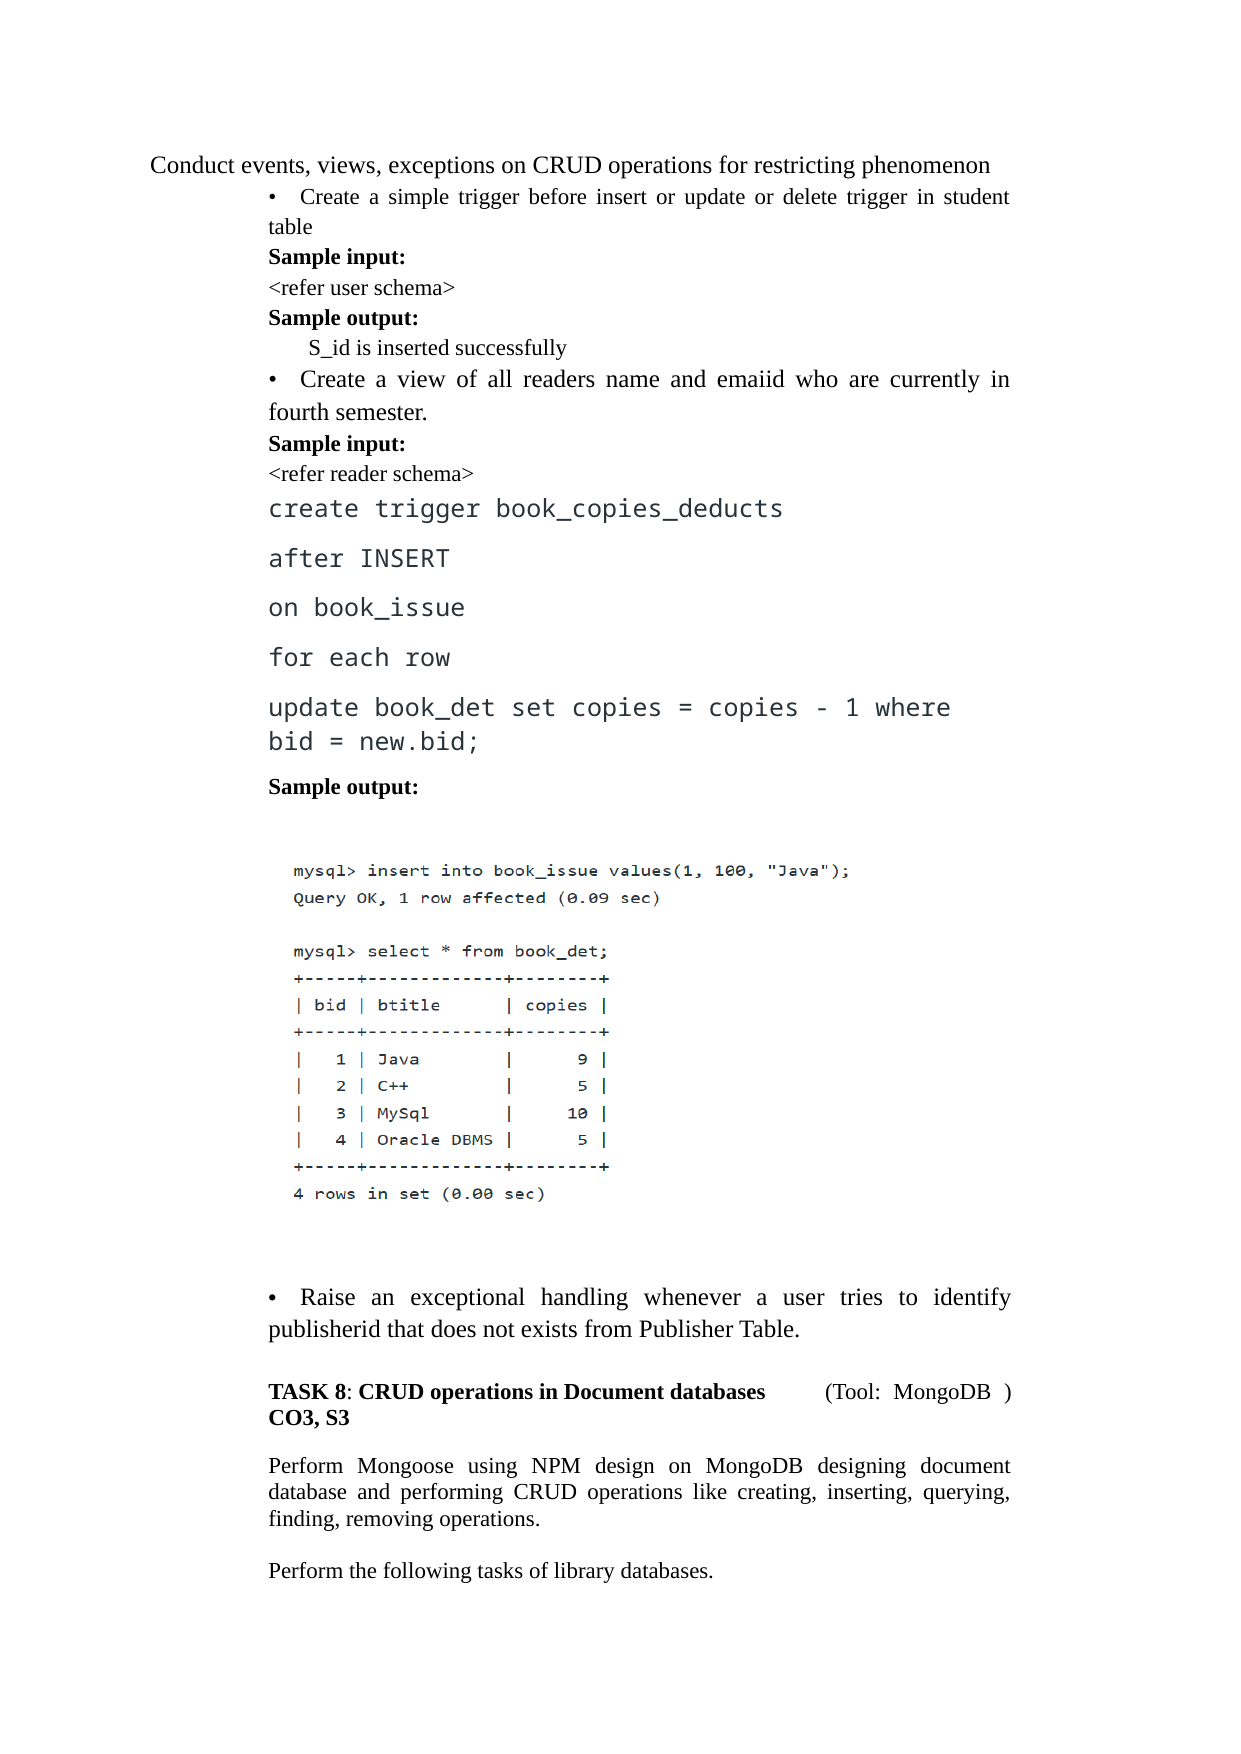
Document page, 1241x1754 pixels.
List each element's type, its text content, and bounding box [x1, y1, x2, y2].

text on book_issue [268, 590, 1012, 624]
text after INSERT [268, 540, 1012, 574]
text S_id is inserted successfully [268, 334, 1012, 360]
text TASK 8: CRUD operations in Document databases (Tool: MongoDB ) CO3, S3 [268, 1378, 1012, 1431]
text Sample input: [268, 243, 1012, 270]
text <refer user schema> [268, 274, 1012, 300]
text Perform the following tasks of library databases. [268, 1557, 1012, 1584]
picture [268, 853, 935, 1218]
list Create a view of all readers name and emaiid who are currently in fourth semester. [268, 364, 1012, 426]
text Sample output: [268, 773, 1012, 799]
text Perform Mongoose using NPM design on MongoDB designing document database and performing CRUD operations like creating, inserting, querying, finding, removing operations. [268, 1452, 1012, 1531]
text update book_det set copies = copies - 1 where bid = new.bid; [268, 689, 1012, 758]
text create trigger book_copies_deducts [268, 491, 1012, 525]
text Sample output: [268, 304, 1012, 330]
text Sample input: [268, 430, 1012, 457]
text Conduct events, views, exceptions on CRUD operations for restricting phenomenon [150, 150, 1012, 179]
text <refer reader schema> [268, 461, 1012, 487]
list Create a simple trigger before insert or update or delete trigger in student table [268, 183, 1012, 239]
list Raise an exceptional handling whenever a user tries to identify publisherid that does not exists from Publisher Table. [268, 1282, 1012, 1343]
text for each row [268, 640, 1012, 674]
